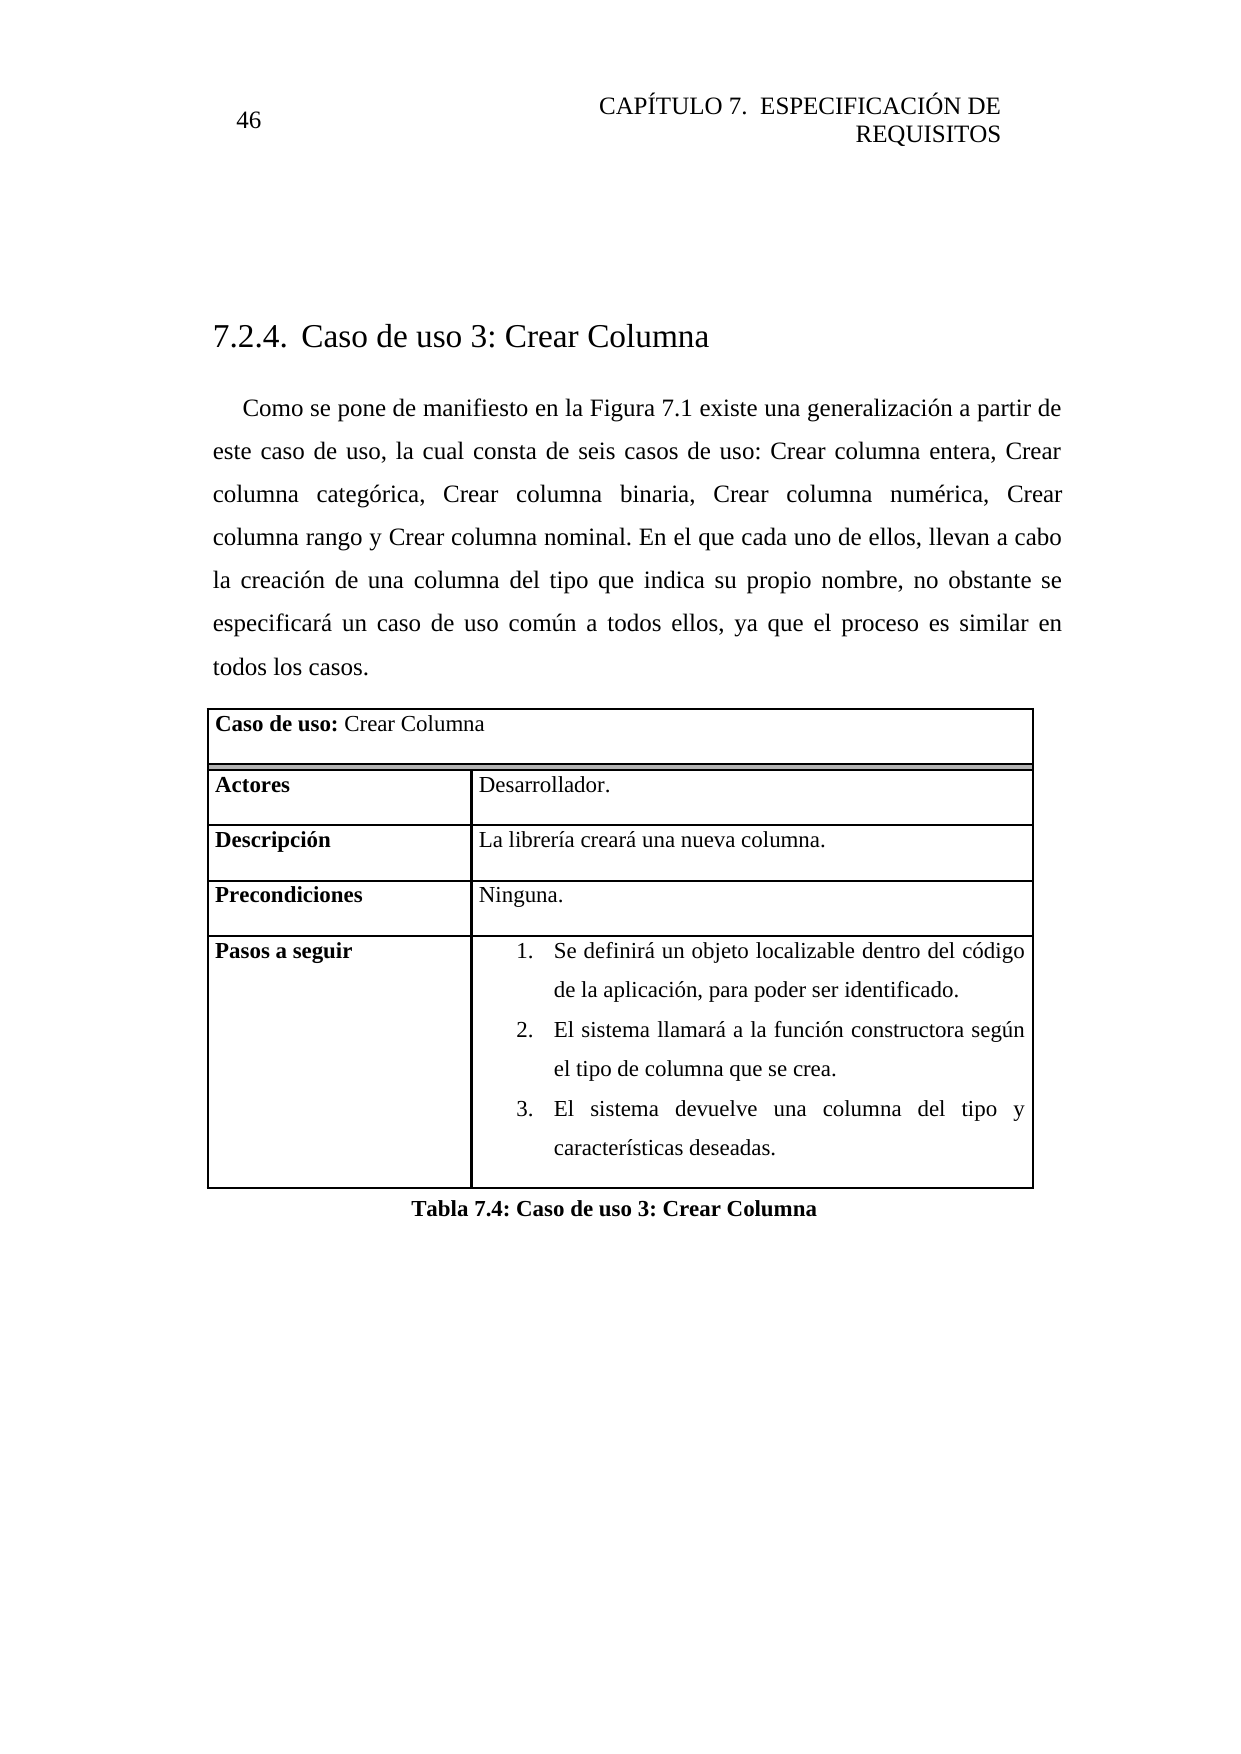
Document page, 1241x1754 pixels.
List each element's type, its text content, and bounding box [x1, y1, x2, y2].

table_cell Se definirá un objeto localizable dentro del código de la aplicación, para poder ser identificado. El sistema llamará a la función constructora según el tipo de columna que se crea. El sistema devuelve una columna del tipo y características deseadas. [473, 937, 1032, 1187]
text Como se pone de manifiesto en la Figura 7.1 existe una generalización a partir de este caso de uso, la cual consta de seis casos de uso: Crear columna entera, Crear columna categórica, Crear columna binaria, Crear columna numérica, Crear columna rango y Crear columna nominal. En el que cada uno de ellos, llevan a cabo la creación de una columna del tipo que indica su propio nombre, no obstante se especificará un caso de uso común a todos ellos, ya que el proceso es similar en todos los casos. [213, 393, 1063, 680]
subtitle Caso de uso 3: Crear Columna [213, 316, 1063, 354]
text Tabla 7.4: Caso de uso 3: Crear Columna [381, 1195, 817, 1222]
table_header Caso de uso: Crear Columna [209, 710, 1032, 763]
table_cell [209, 765, 1032, 769]
table_cell Pasos a seguir [209, 937, 470, 1187]
table_cell Desarrollador. [473, 771, 1032, 824]
table_cell Ninguna. [473, 882, 1032, 935]
table_cell Precondiciones [209, 882, 470, 935]
table_cell Actores [209, 771, 470, 824]
table_cell Descripción [209, 826, 470, 879]
table_cell La librería creará una nueva columna. [473, 826, 1032, 879]
